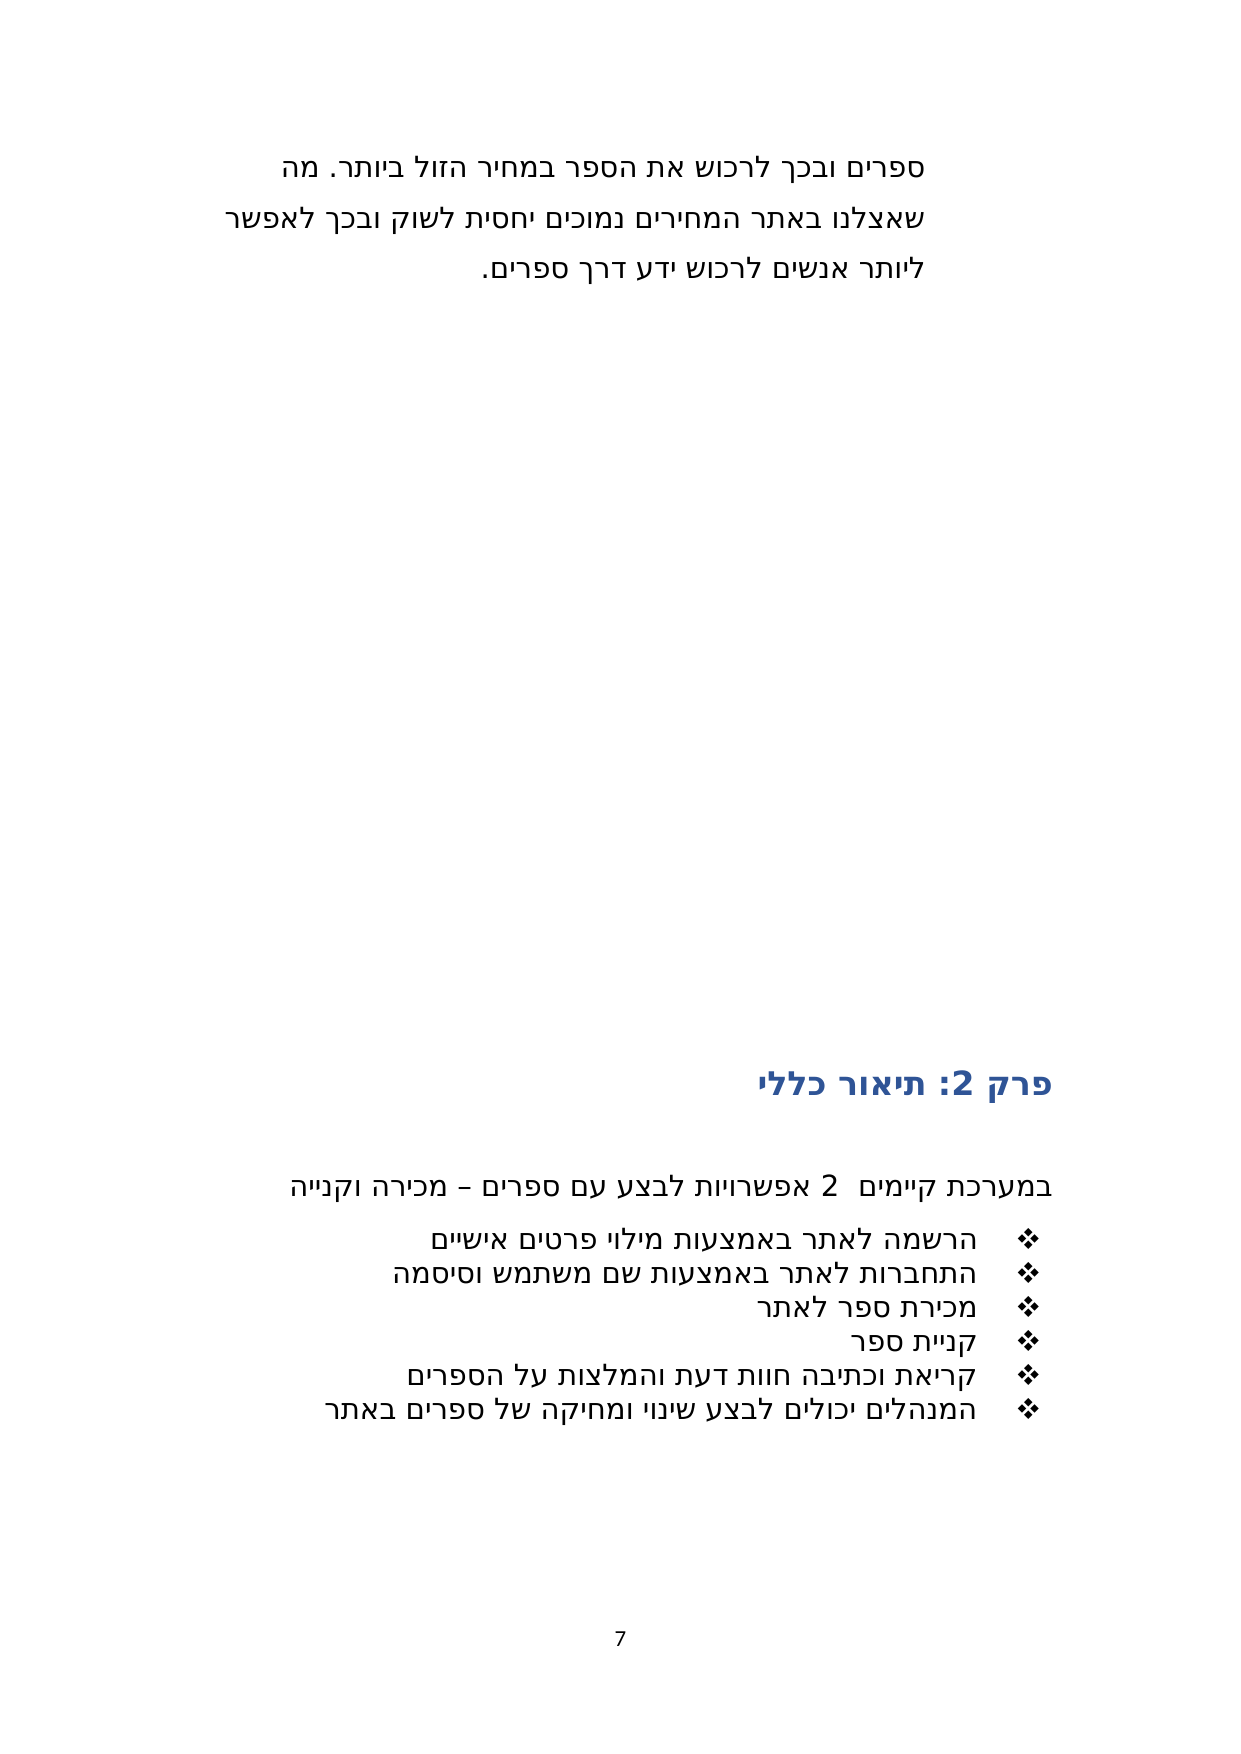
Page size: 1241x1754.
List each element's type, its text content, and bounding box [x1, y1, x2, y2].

list קניית ספר [187, 1324, 1015, 1358]
list הרשמה לאתר באמצעות מילוי פרטים אישיים [187, 1223, 1015, 1257]
subtitle פרק 2: תיאור כללי [187, 1064, 1053, 1103]
list התחברות לאתר באמצעות שם משתמש וסיסמה [187, 1257, 1015, 1291]
text במערכת קיימים 2 אפשרויות לבצע עם ספרים – מכירה וקנייה [187, 1169, 1053, 1203]
list המנהלים יכולים לבצע שינוי ומחיקה של ספרים באתר [187, 1392, 1015, 1426]
list קריאת וכתיבה חוות דעת והמלצות על הספרים [187, 1358, 1015, 1392]
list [187, 150, 926, 286]
list מכירת ספר לאתר [187, 1291, 1015, 1324]
